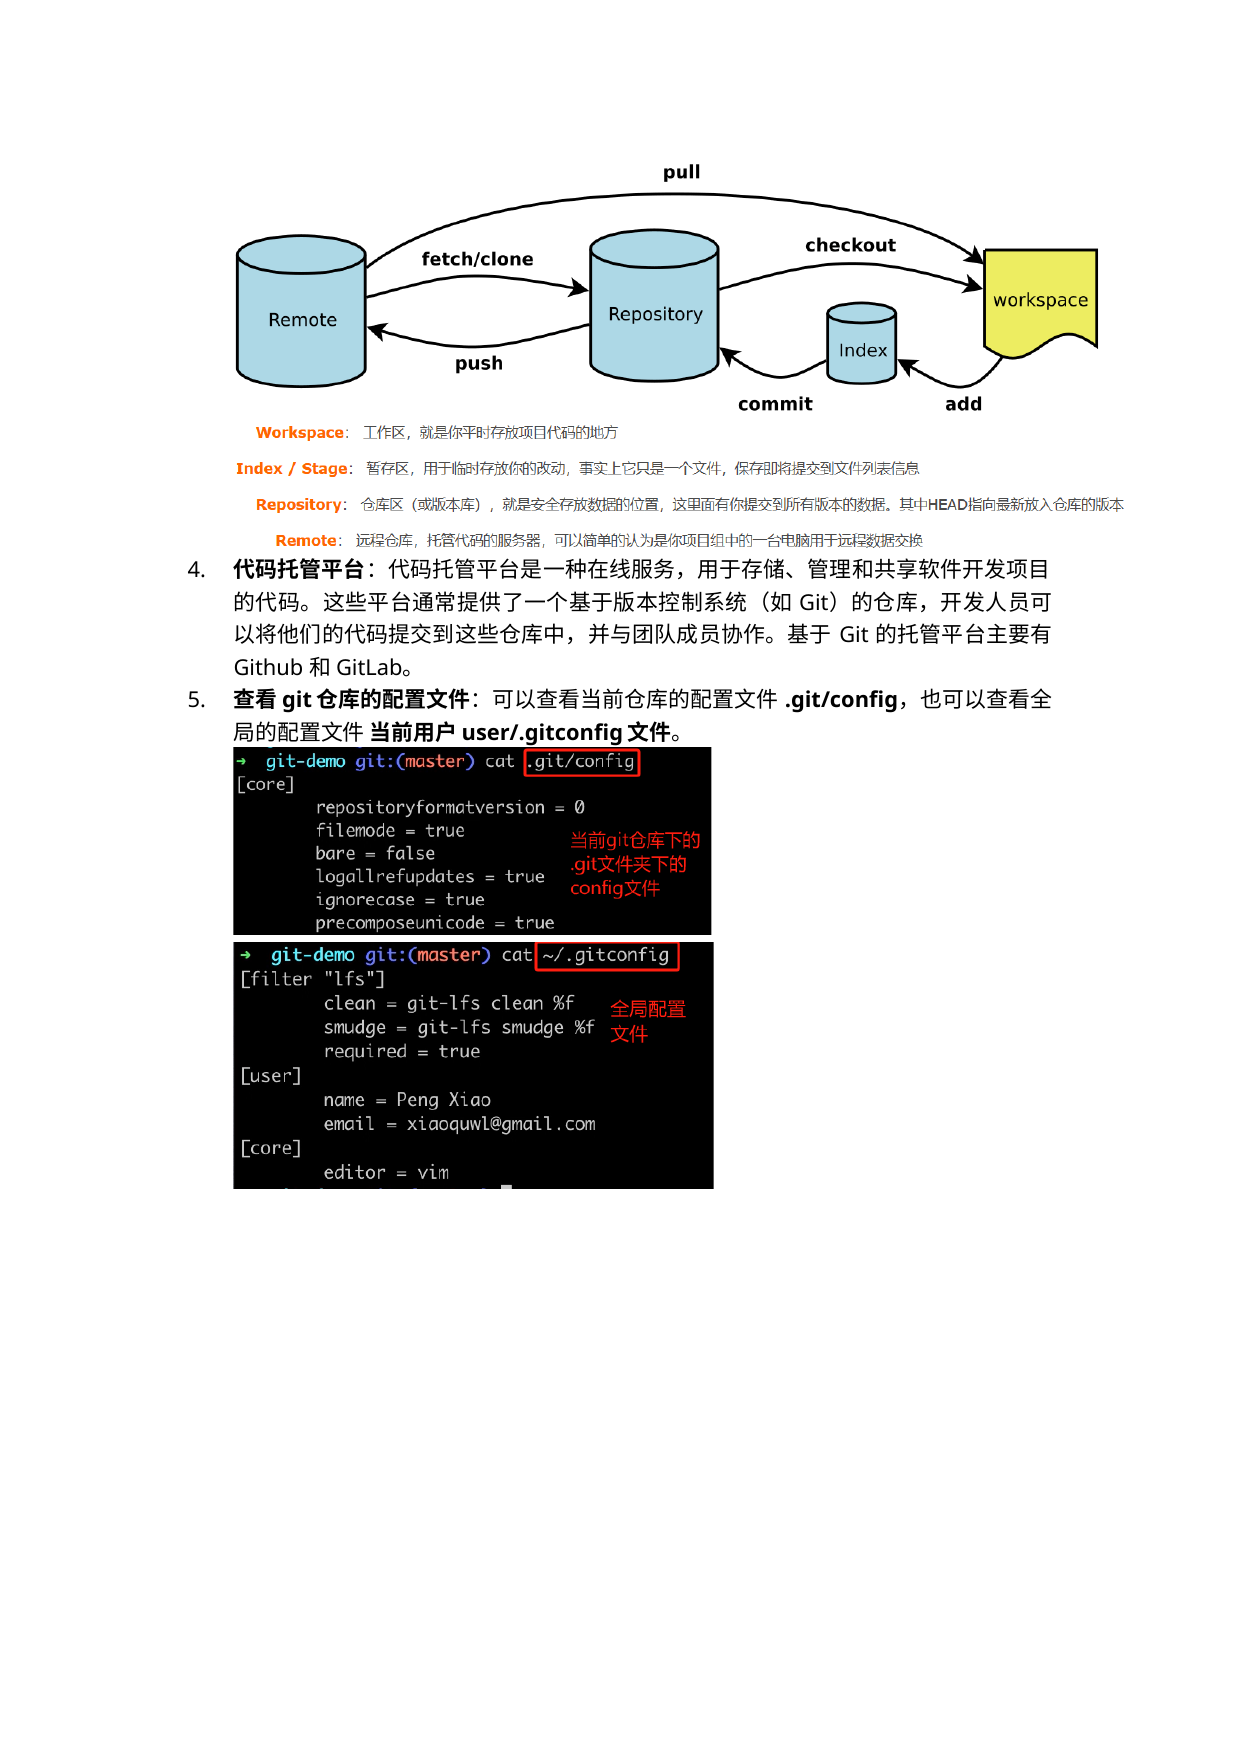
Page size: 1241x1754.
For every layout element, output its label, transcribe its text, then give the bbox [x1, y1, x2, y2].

picture [233, 747, 712, 935]
list 查看git仓库的配置文件：可以查看当前仓库的配置文件 .git/config，也可以查看全局的配置文件 当前用户user/.gitconfig文件。 [187, 682, 1053, 747]
picture [233, 422, 1126, 551]
list 代码托管平台：代码托管平台是一种在线服务，用于存储、管理和共享软件开发项目的代码。这些平台通常提供了一个基于版本控制系统（如Git）的仓库，开发人员可以将他们的代码提交到这些仓库中，并与团队成员协作。基于 Git 的托管平台主要有 Github 和 GitLab。 [187, 552, 1053, 682]
picture [233, 942, 714, 1189]
picture [233, 162, 1099, 414]
